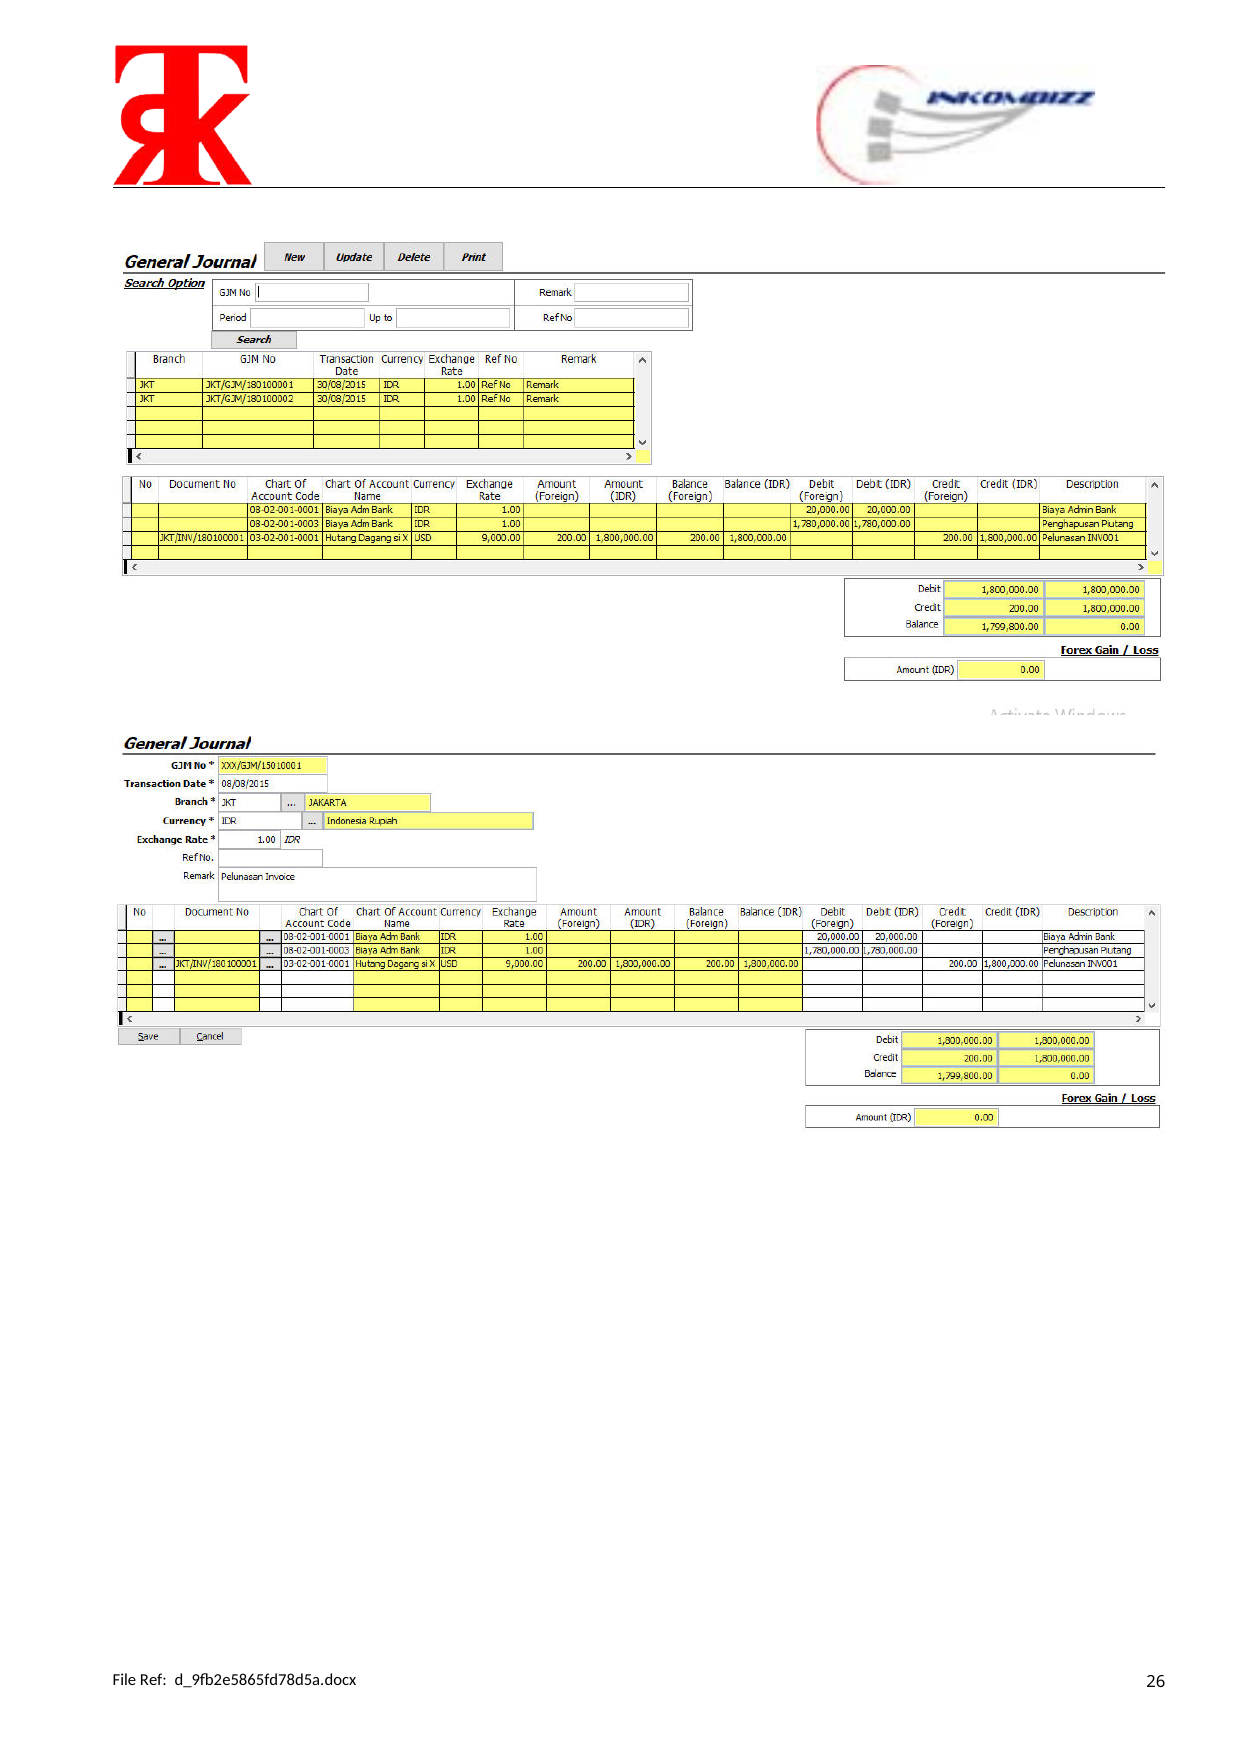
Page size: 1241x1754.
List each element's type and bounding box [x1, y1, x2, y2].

picture [112, 45, 253, 185]
picture [112, 233, 1166, 1137]
picture [816, 65, 1096, 185]
